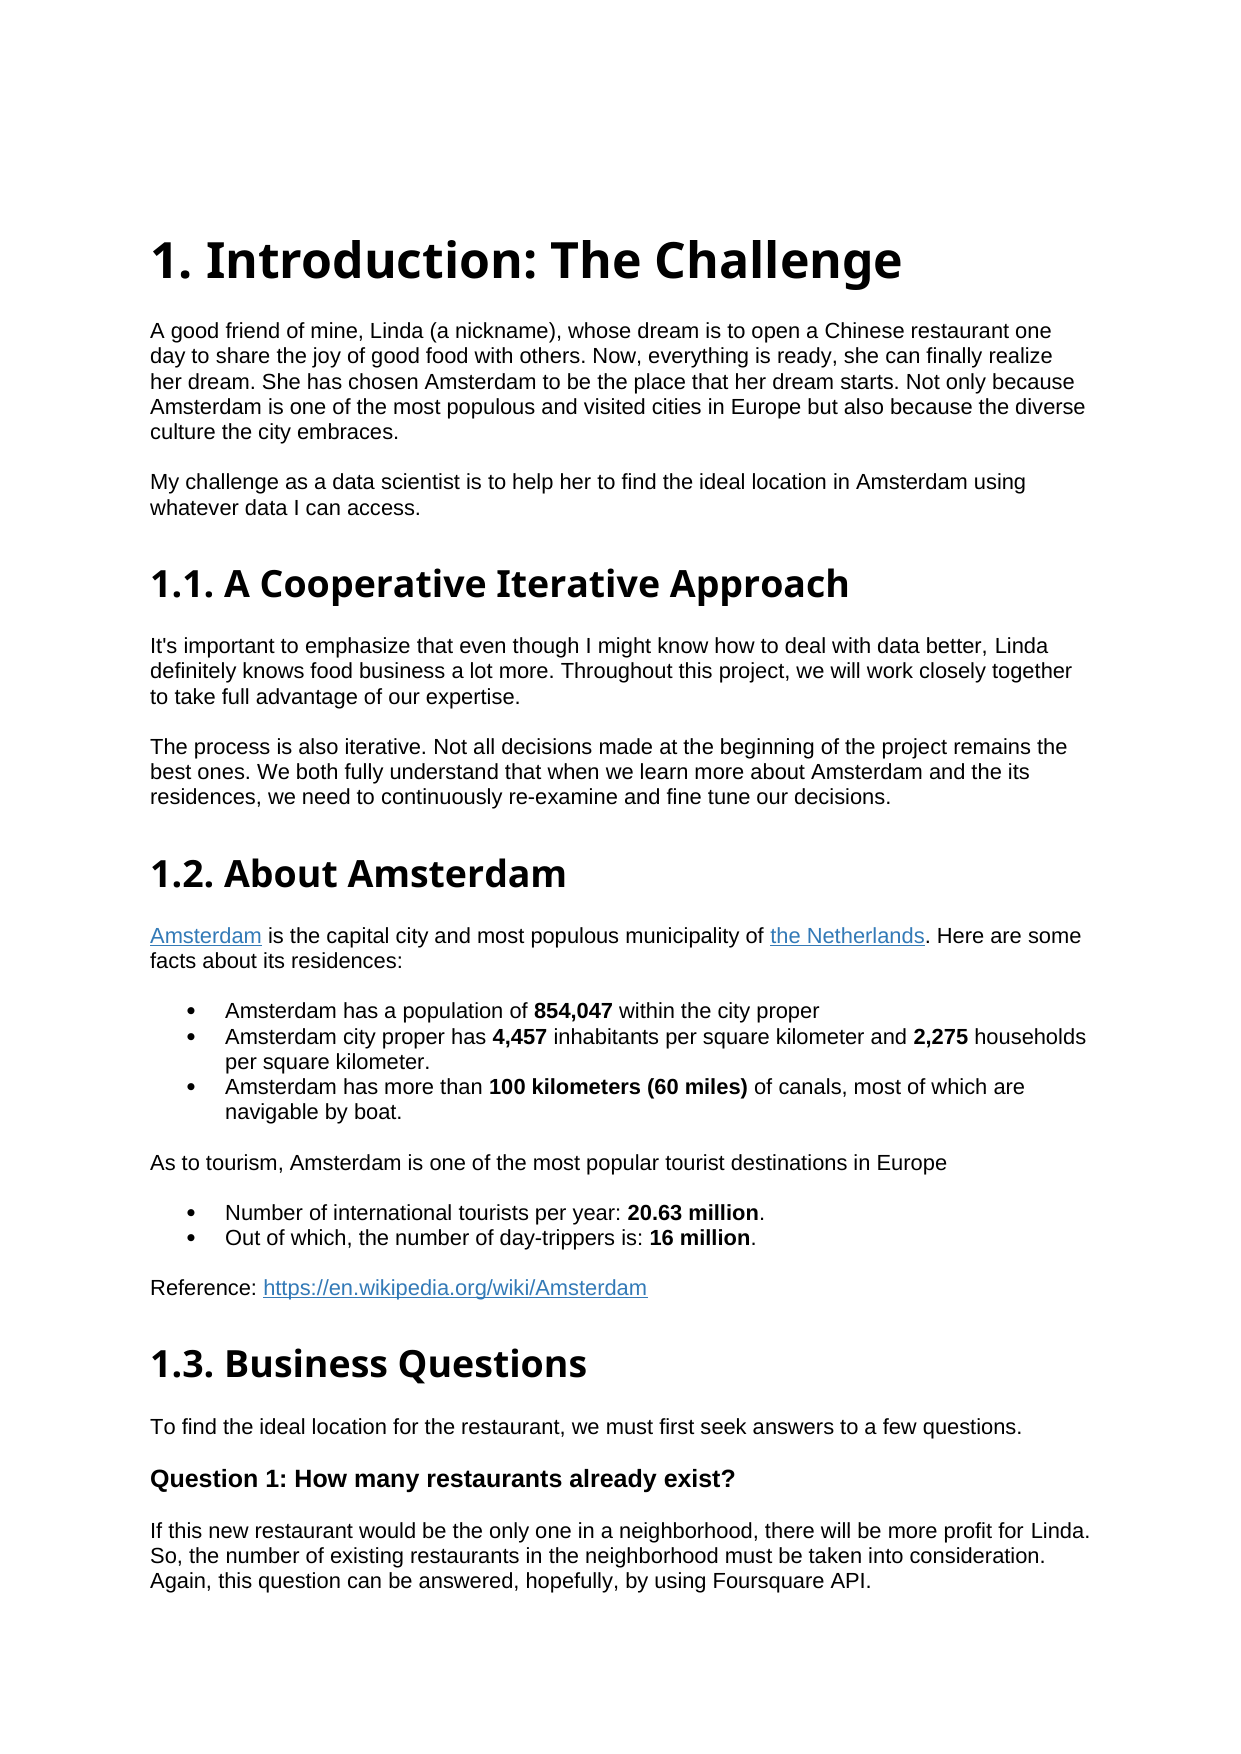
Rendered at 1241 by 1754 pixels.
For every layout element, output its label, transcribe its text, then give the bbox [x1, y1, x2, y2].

text As to tourism, Amsterdam is one of the most popular tourist destinations in Europe [150, 1149, 1090, 1174]
subtitle 1.3. Business Questions [150, 1338, 1090, 1389]
subtitle 1.1. A Cooperative Iterative Approach [150, 557, 1090, 608]
text Amsterdam is the capital city and most populous municipality of the Netherlands. Here are some facts about its residences: [150, 923, 1090, 973]
text Reference: https://en.wikipedia.org/wiki/Amsterdam [150, 1275, 1090, 1300]
text The process is also iterative. Not all decisions made at the beginning of the project remains the best ones. We both fully understand that when we learn more about Amsterdam and the its residences, we need to continuously re-examine and fine tune our decisions. [150, 734, 1090, 809]
list Out of which, the number of day-trippers is: 16 million. [187, 1225, 1090, 1250]
text To find the ideal location for the restaurant, we must first seek answers to a few questions. [150, 1414, 1090, 1439]
list Amsterdam city proper has 4,457 inhabitants per square kilometer and 2,275 households per square kilometer. [187, 1023, 1090, 1074]
subtitle 1.2. About Amsterdam [150, 847, 1090, 898]
text My challenge as a data scientist is to help her to find the ideal location in Amsterdam using whatever data I can access. [150, 469, 1090, 519]
text Question 1: How many restaurants already exist? [150, 1464, 1090, 1493]
list Amsterdam has a population of 854,047 within the city proper [187, 998, 1090, 1023]
text It's important to emphasize that even though I might know how to deal with data better, Linda definitely knows food business a lot more. Throughout this project, we will work closely together to take full advantage of our expertise. [150, 633, 1090, 709]
subtitle 1. Introduction: The Challenge [150, 225, 1090, 293]
list Number of international tourists per year: 20.63 million. [187, 1199, 1090, 1225]
text If this new restaurant would be the only one in a neighborhood, there will be more profit for Linda. So, the number of existing restaurants in the neighborhood must be taken into consideration. Again, this question can be answered, hopefully, by using Foursquare API. [150, 1518, 1090, 1593]
list Amsterdam has more than 100 kilometers (60 miles) of canals, most of which are navigable by boat. [187, 1074, 1090, 1124]
text A good friend of mine, Linda (a nickname), whose dream is to open a Chinese restaurant one day to share the joy of good food with others. Now, everything is ready, she can finally realize her dream. She has chosen Amsterdam to be the place that her dream starts. Not only because Amsterdam is one of the most populous and visited cities in Europe but also because the diverse culture the city embraces. [150, 318, 1090, 444]
